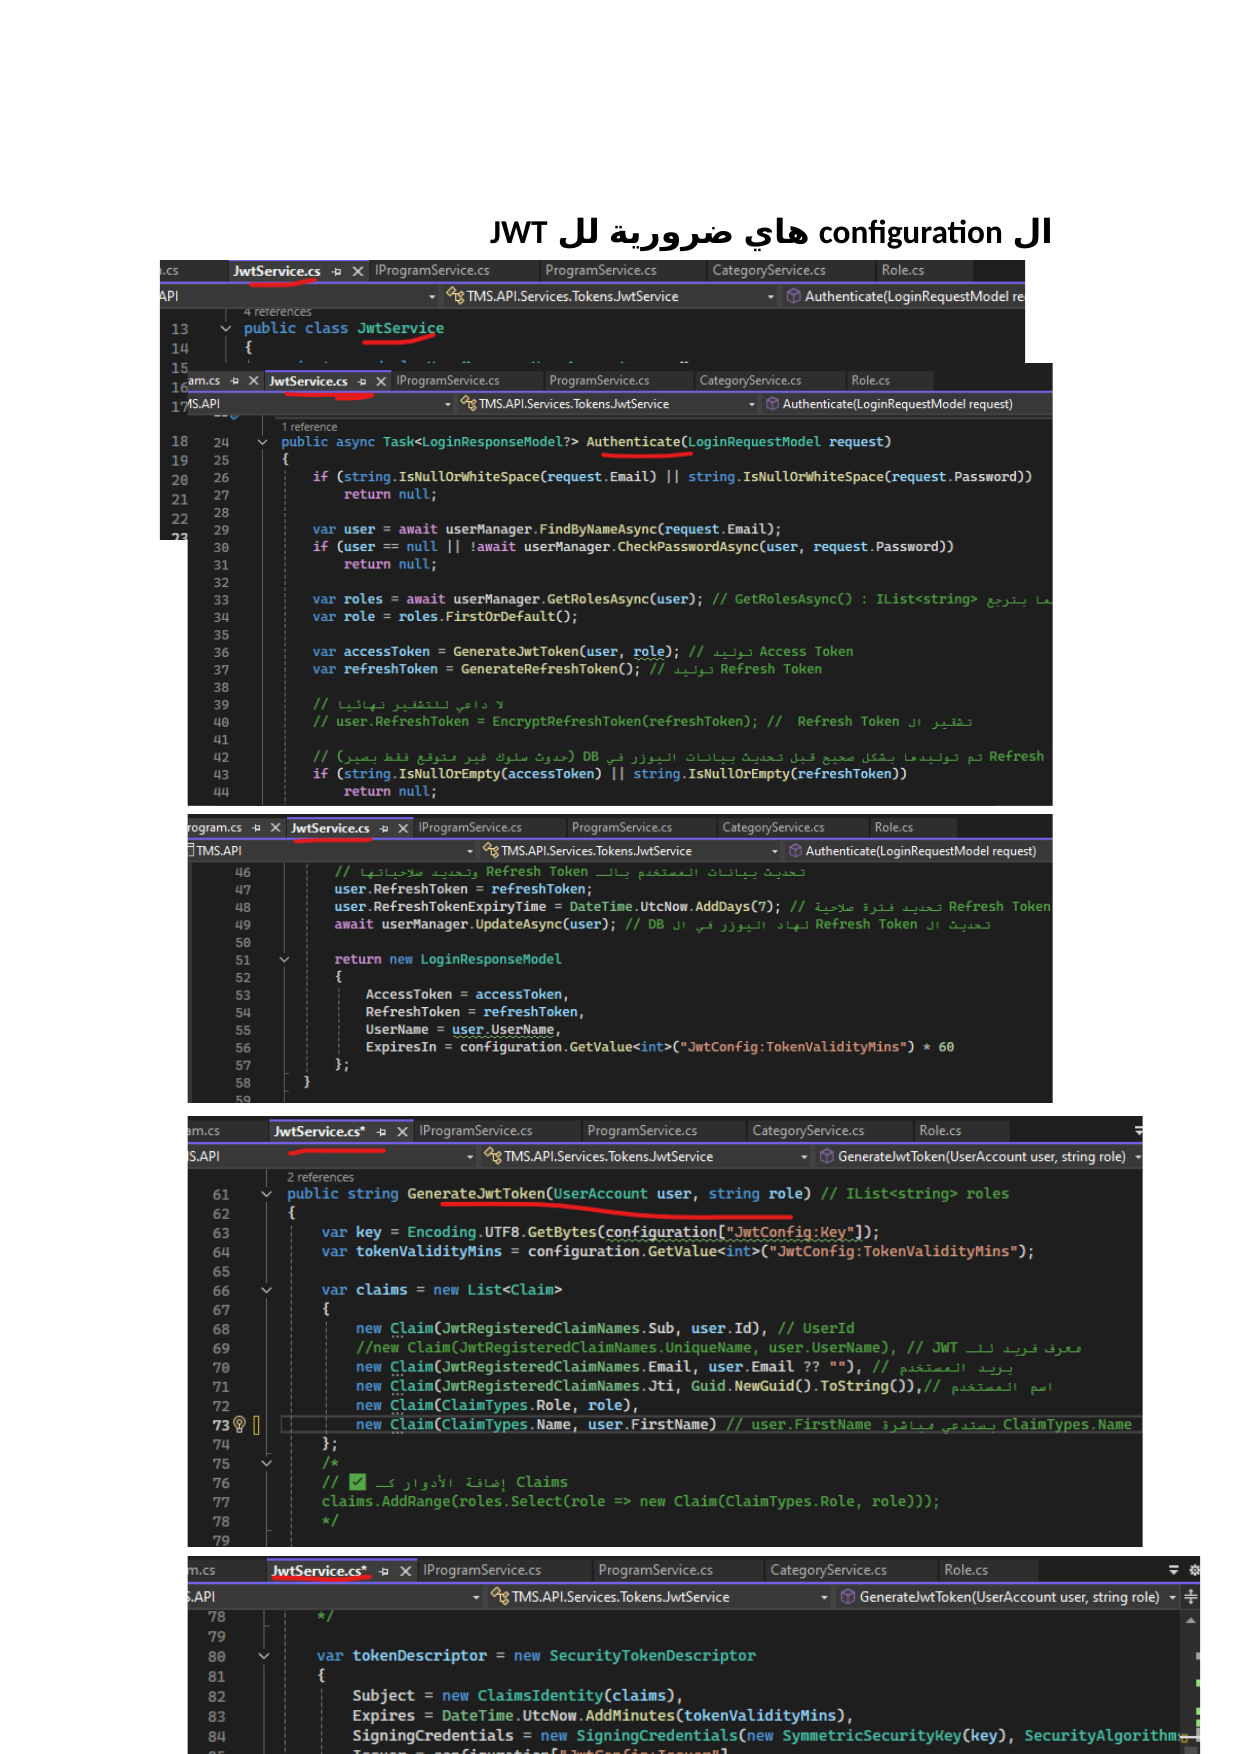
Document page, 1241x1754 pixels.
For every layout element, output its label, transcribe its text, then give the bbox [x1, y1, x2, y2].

picture [187, 814, 1053, 1103]
picture [187, 1556, 1200, 1754]
picture [187, 1116, 1143, 1547]
text ال configuration هاي ضرورية لل JWT [187, 211, 1053, 251]
picture [159, 260, 1053, 806]
